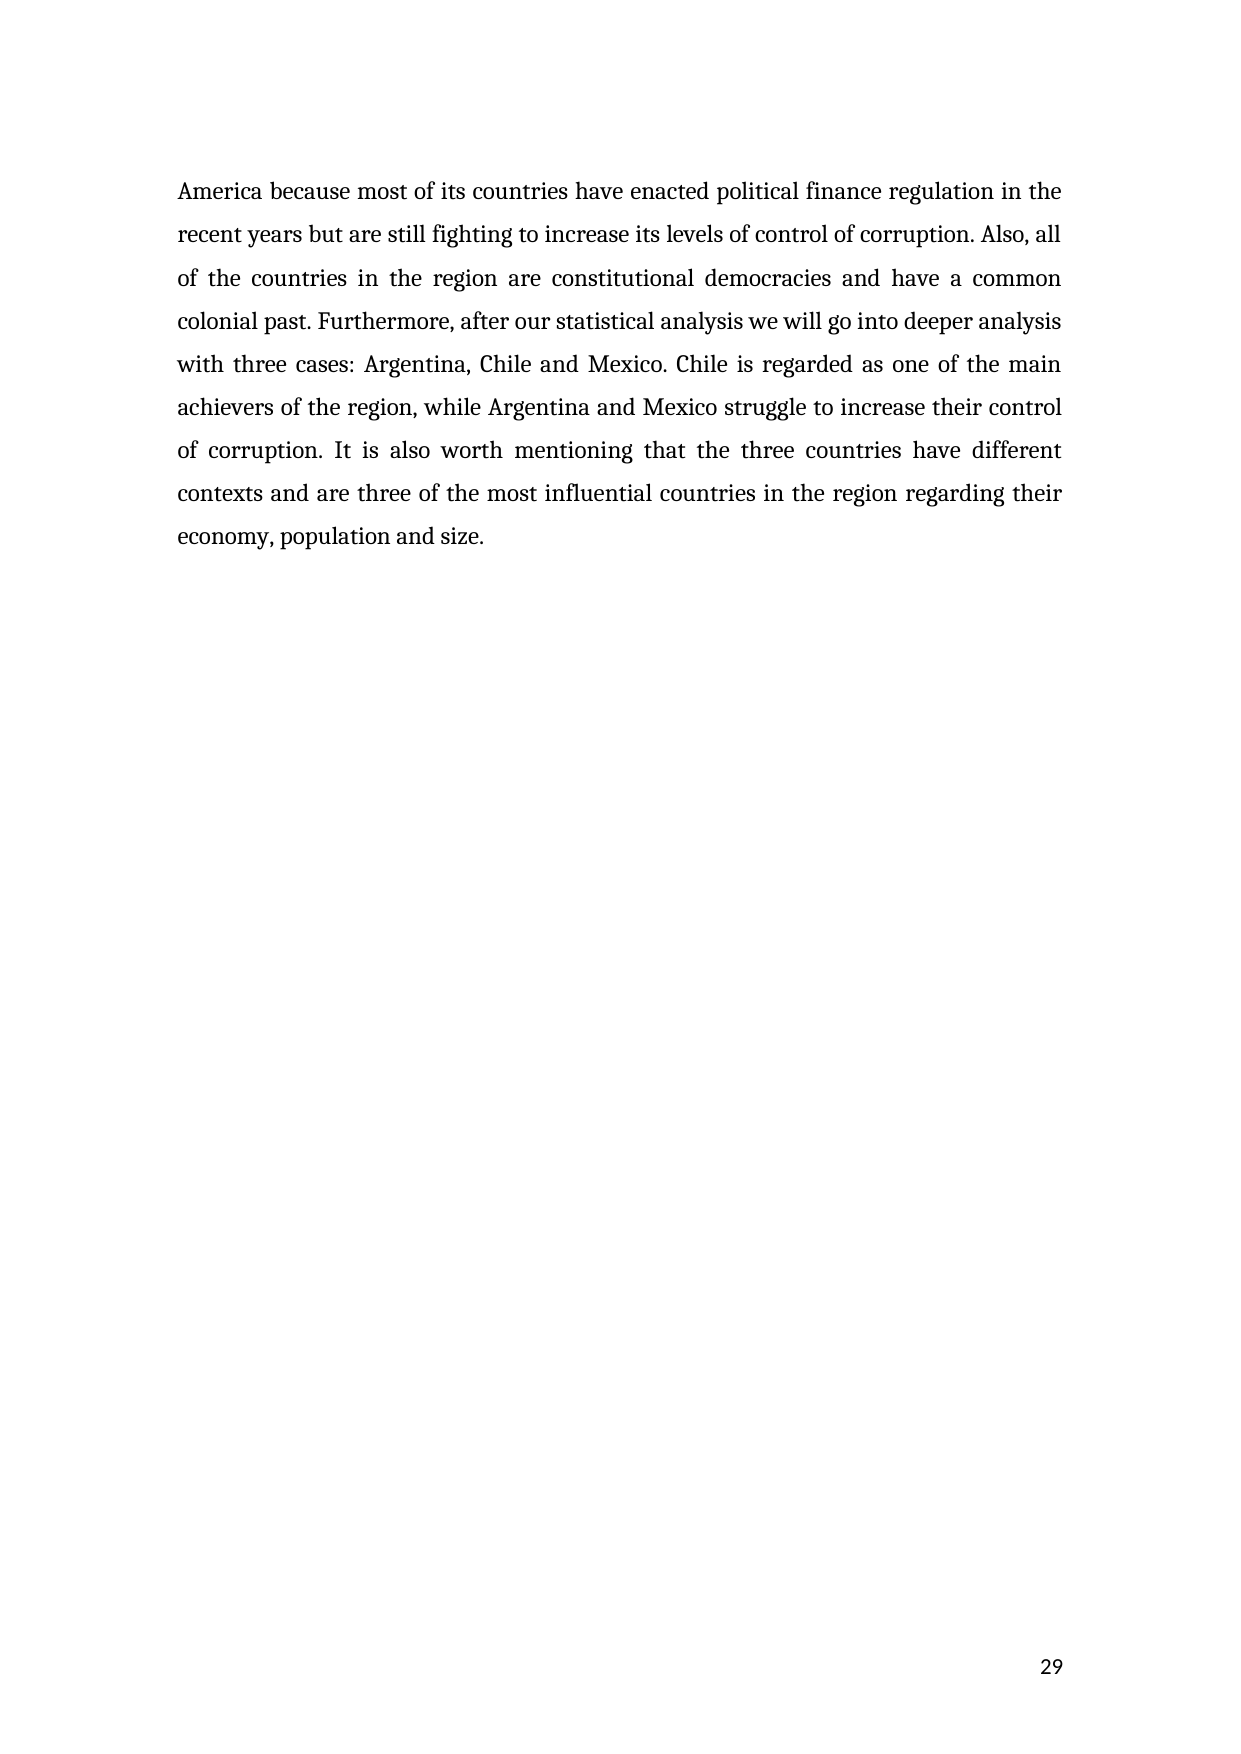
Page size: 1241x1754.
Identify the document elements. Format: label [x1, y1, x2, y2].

text [177, 177, 1063, 551]
